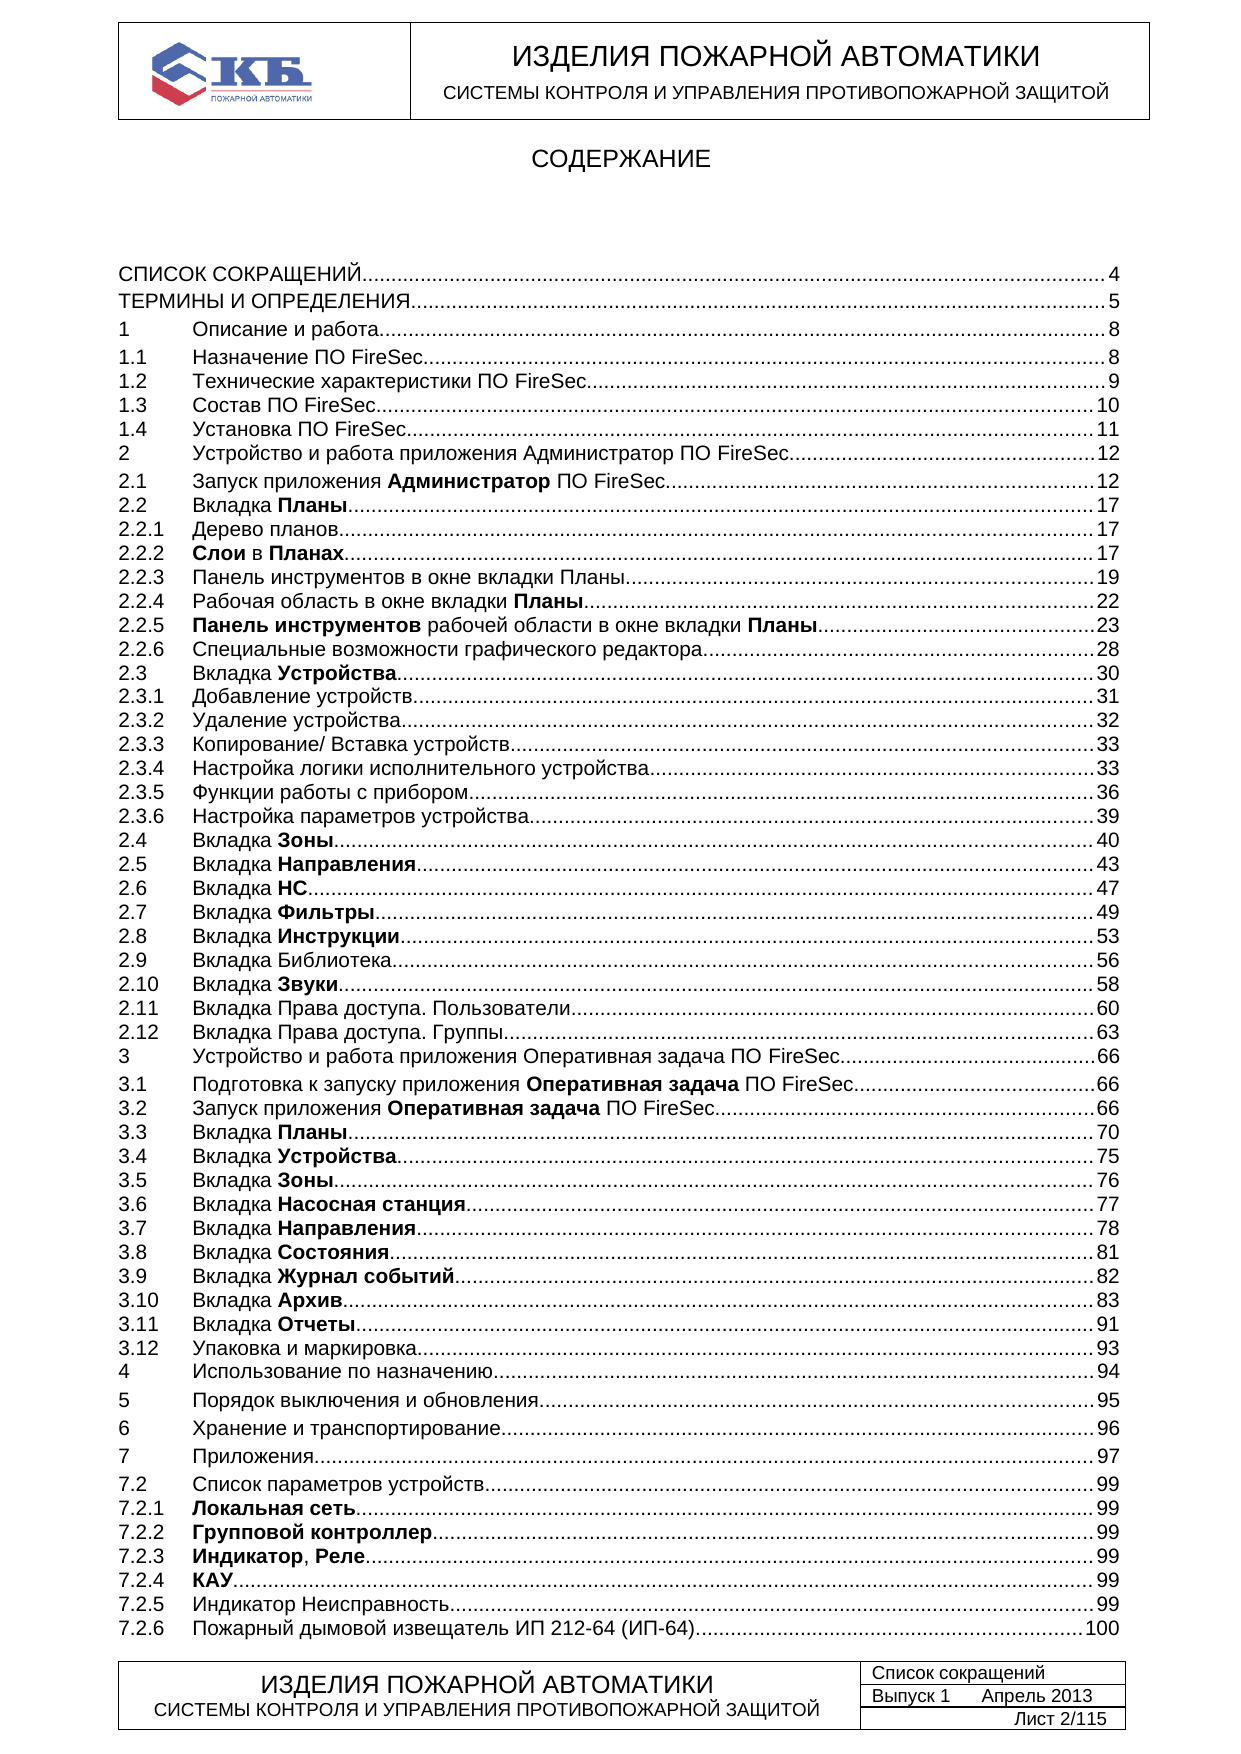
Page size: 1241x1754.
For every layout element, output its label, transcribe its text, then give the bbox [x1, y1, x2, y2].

text СОДЕРЖАНИЕ [118, 144, 1124, 173]
picture [148, 34, 325, 115]
